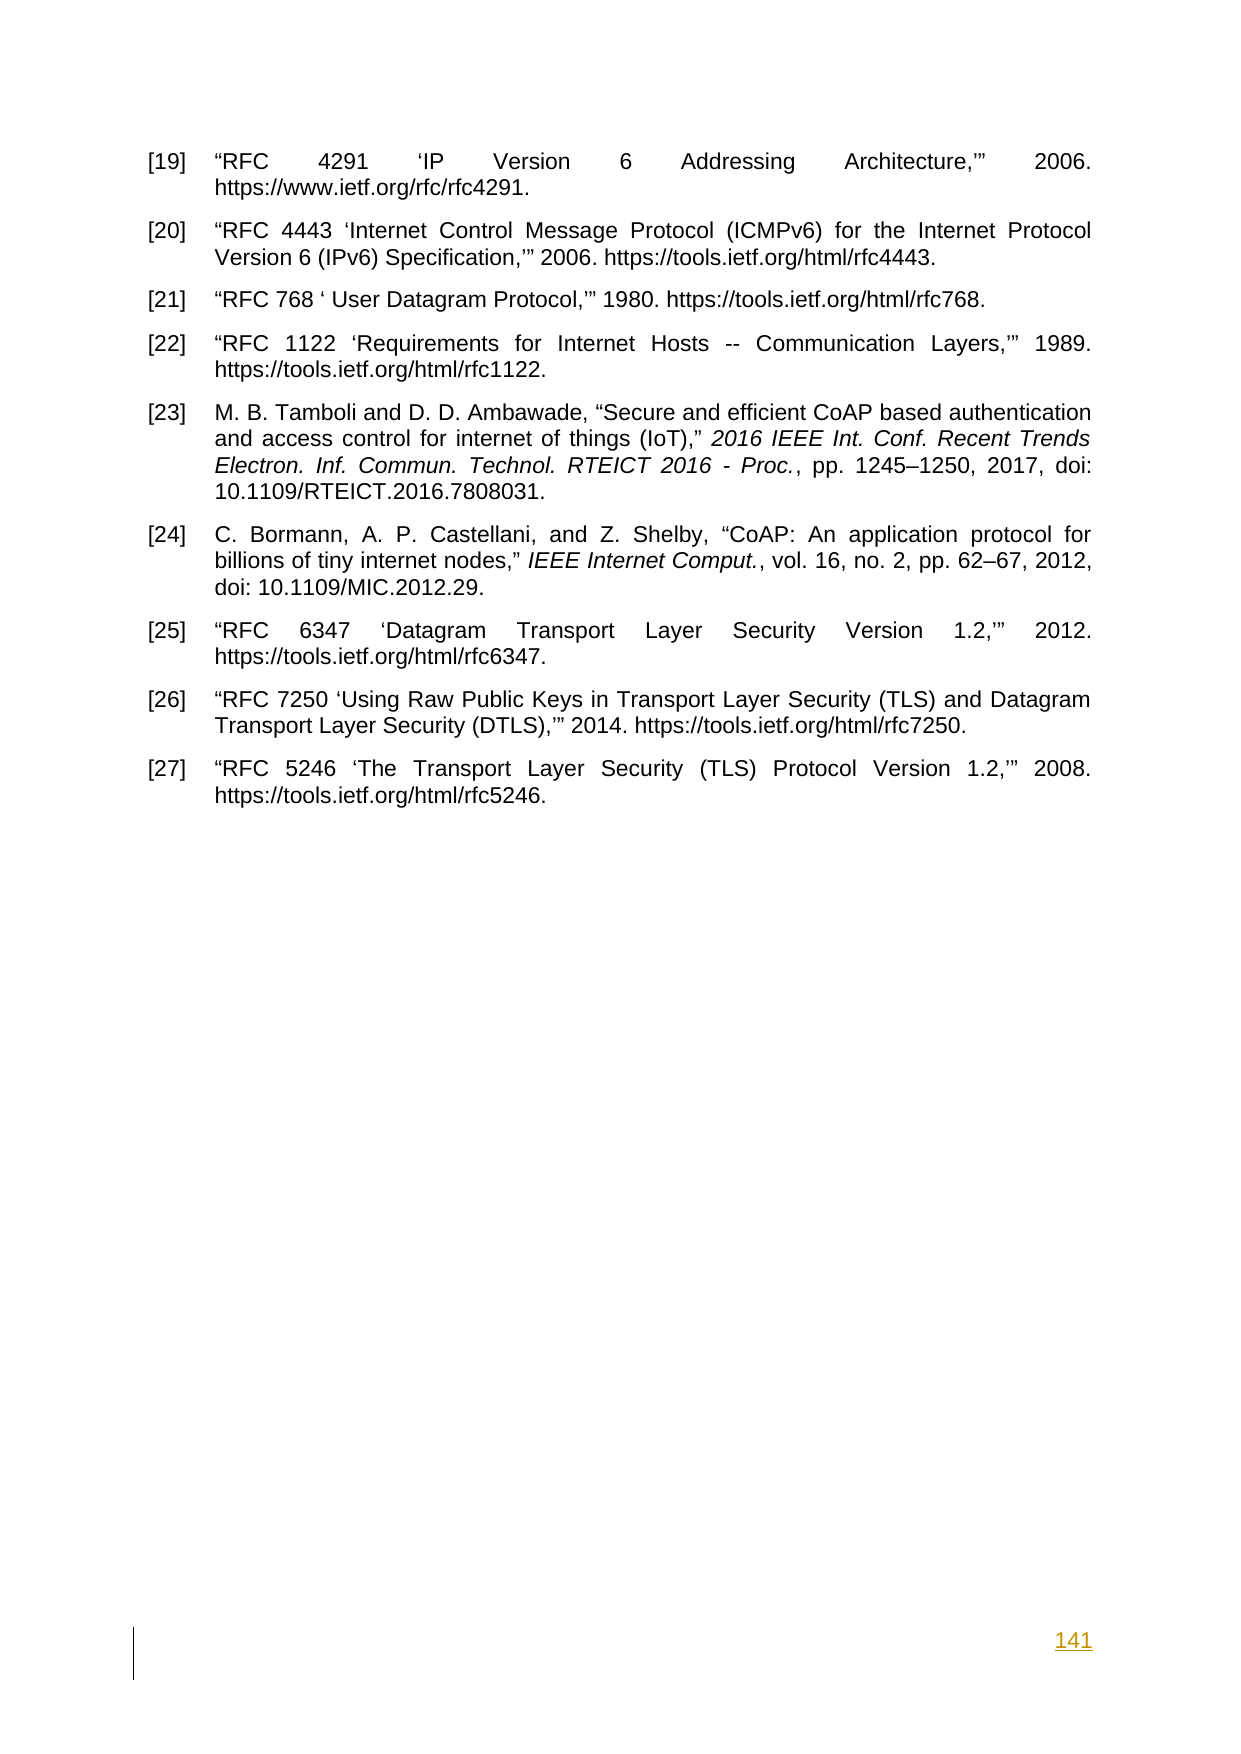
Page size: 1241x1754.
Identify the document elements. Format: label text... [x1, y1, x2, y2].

text [25] “RFC 6347 ‘Datagram Transport Layer Security Version 1.2,’” 2012. https://tools.ietf.org/html/rfc6347. [148, 617, 1092, 669]
text [24] C. Bormann, A. P. Castellani, and Z. Shelby, “CoAP: An application protocol for billions of tiny internet nodes,” IEEE Internet Comput., vol. 16, no. 2, pp. 62–67, 2012, doi: 10.1109/MIC.2012.29. [148, 521, 1092, 600]
text [21] “RFC 768 ‘ User Datagram Protocol,’” 1980. https://tools.ietf.org/html/rfc768. [148, 286, 1092, 313]
text [26] “RFC 7250 ‘Using Raw Public Keys in Transport Layer Security (TLS) and Datagram Transport Layer Security (DTLS),’” 2014. https://tools.ietf.org/html/rfc7250. [148, 686, 1092, 739]
text [23] M. B. Tamboli and D. D. Ambawade, “Secure and efficient CoAP based authentication and access control for internet of things (IoT),” 2016 IEEE Int. Conf. Recent Trends Electron. Inf. Commun. Technol. RTEICT 2016 - Proc., pp. 1245–1250, 2017, doi: 10.1109/RTEICT.2016.7808031. [148, 399, 1092, 504]
text [20] “RFC 4443 ‘Internet Control Message Protocol (ICMPv6) for the Internet Protocol Version 6 (IPv6) Specification,’” 2006. https://tools.ietf.org/html/rfc4443. [148, 217, 1092, 270]
text [27] “RFC 5246 ‘The Transport Layer Security (TLS) Protocol Version 1.2,’” 2008. https://tools.ietf.org/html/rfc5246. [148, 755, 1092, 808]
text [22] “RFC 1122 ‘Requirements for Internet Hosts -- Communication Layers,’” 1989. https://tools.ietf.org/html/rfc1122. [148, 329, 1092, 382]
text [19] “RFC 4291 ‘IP Version 6 Addressing Architecture,’” 2006. https://www.ietf.org/rfc/rfc4291. [148, 148, 1092, 200]
